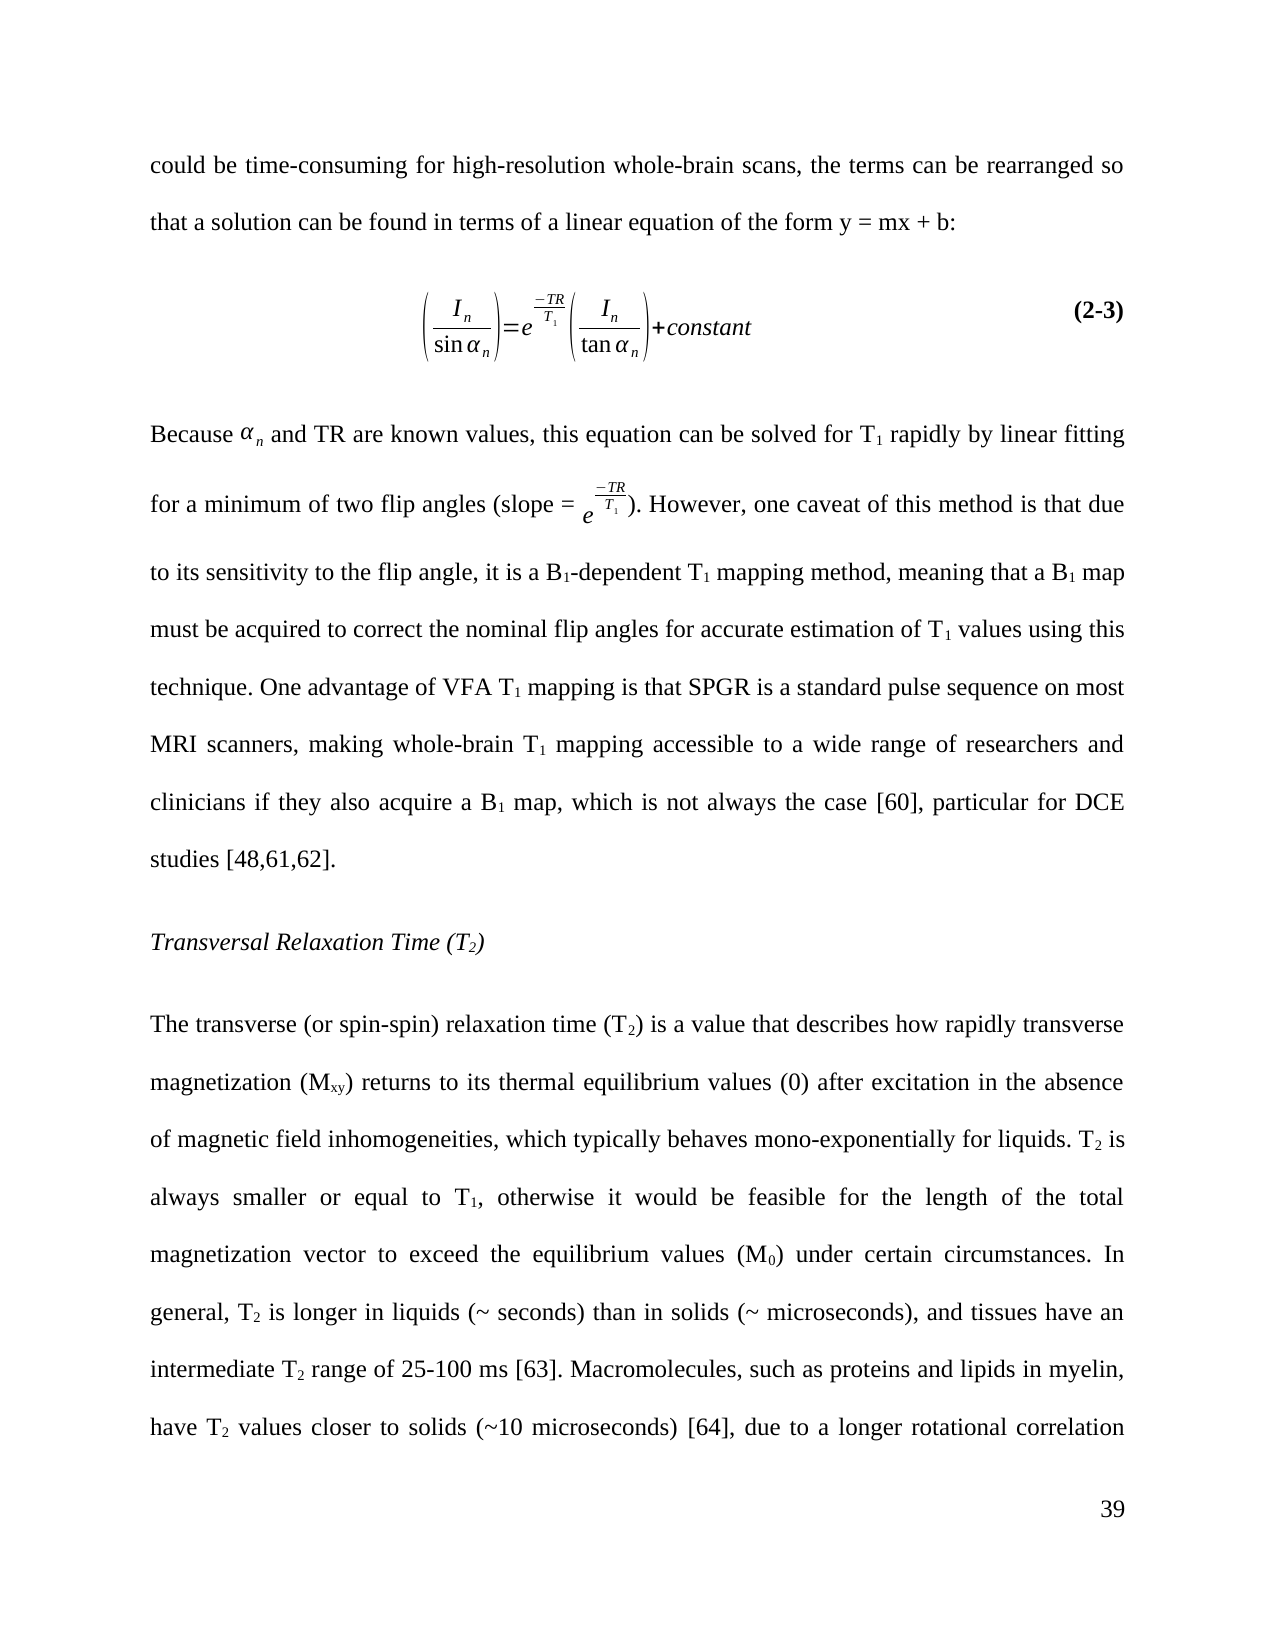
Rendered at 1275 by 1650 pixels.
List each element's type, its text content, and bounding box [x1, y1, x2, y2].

text Because and TR are known values, this equation can be solved for T1 rapidly by linear fitting for a minimum of two flip angles (slope = ). However, one caveat of this method is that due to its sensitivity to the flip angle, it is a B1-dependent T1 mapping method, meaning that a B1 map must be acquired to correct the nominal flip angles for accurate estimation of T1 values using this technique. One advantage of VFA T1 mapping is that SPGR is a standard pulse sequence on most MRI scanners, making whole-brain T1 mapping accessible to a wide range of researchers and clinicians if they also acquire a B1 map, which is not always the case [60], particular for DCE studies [48,61,62]. [150, 418, 1125, 873]
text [150, 1009, 1125, 1441]
table_header (2-3) [1025, 290, 1135, 418]
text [150, 150, 1125, 236]
text Transversal Relaxation Time (T2) [150, 927, 1125, 956]
table_header [150, 290, 1025, 418]
